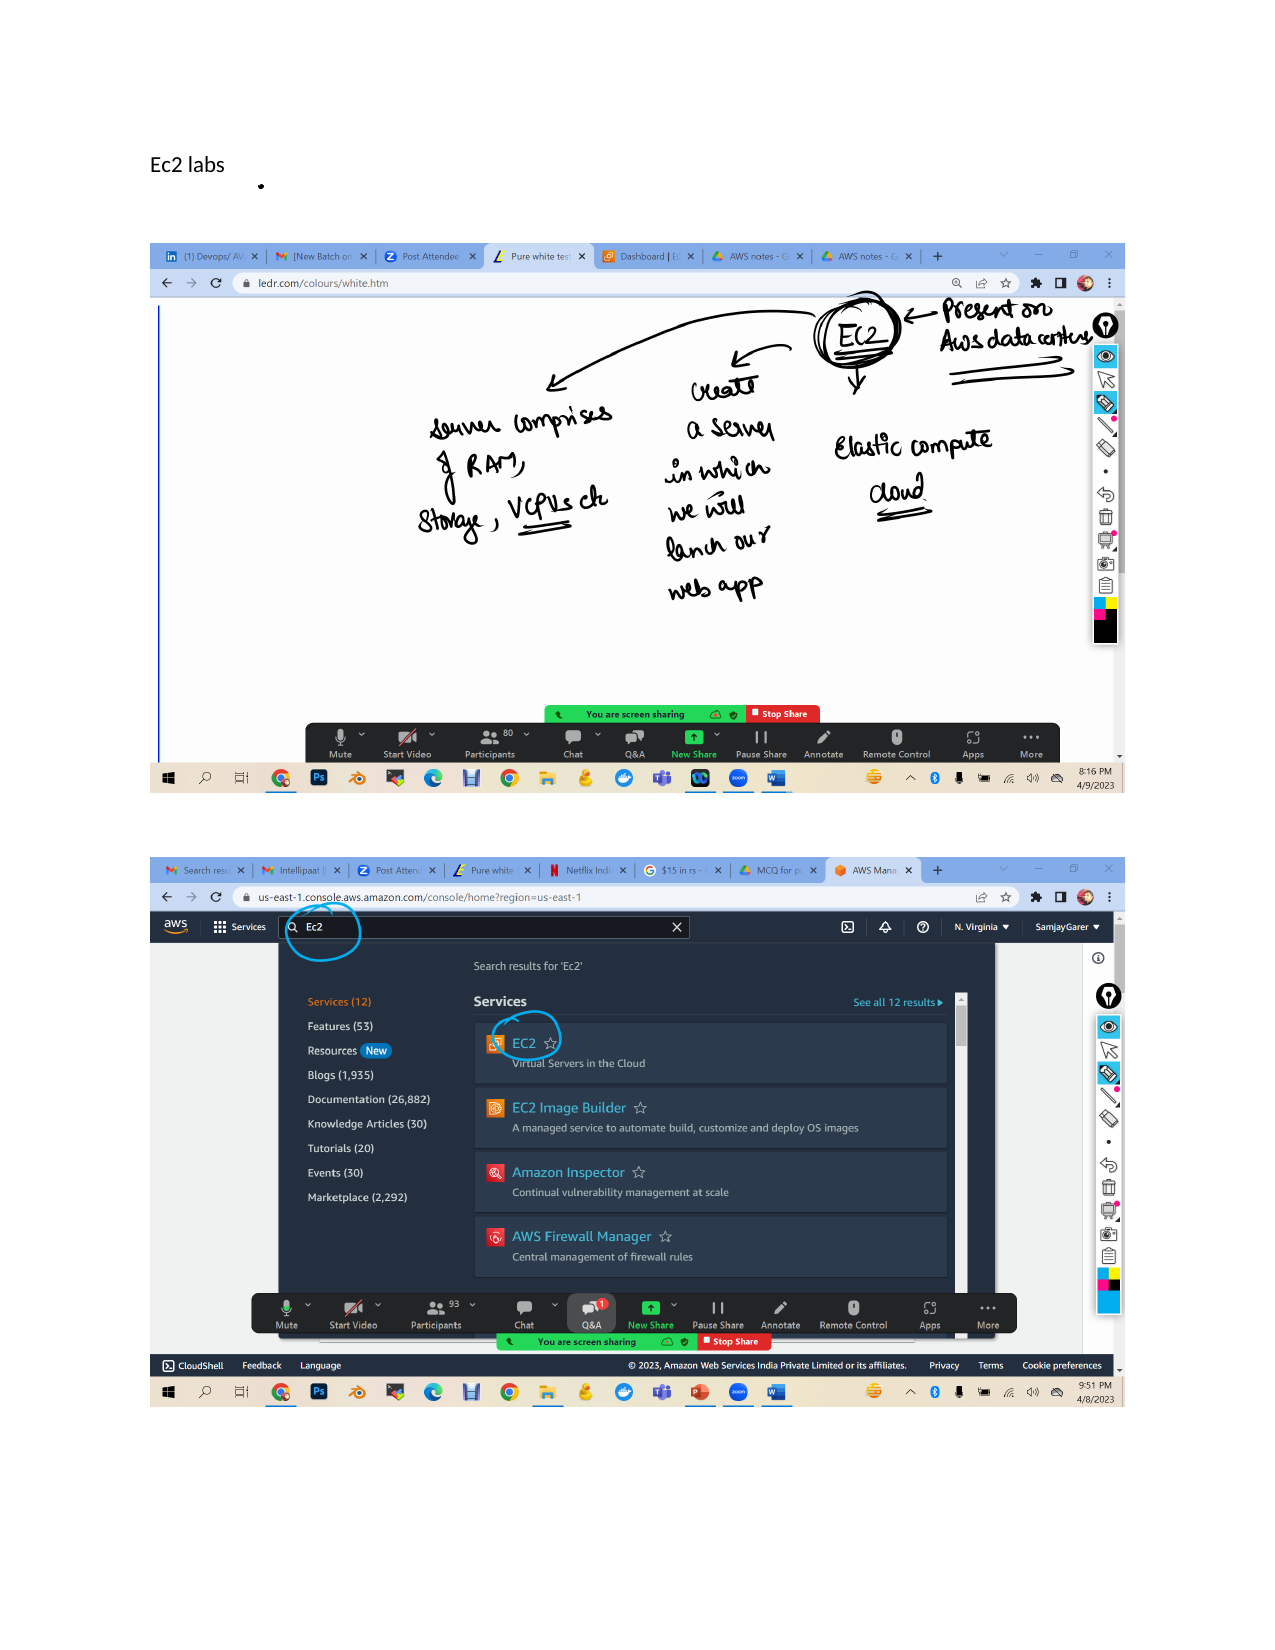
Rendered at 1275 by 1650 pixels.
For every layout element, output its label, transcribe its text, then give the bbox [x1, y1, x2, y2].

picture [150, 857, 1125, 1407]
text Ec2 labs [150, 150, 1125, 178]
picture [150, 243, 1125, 793]
